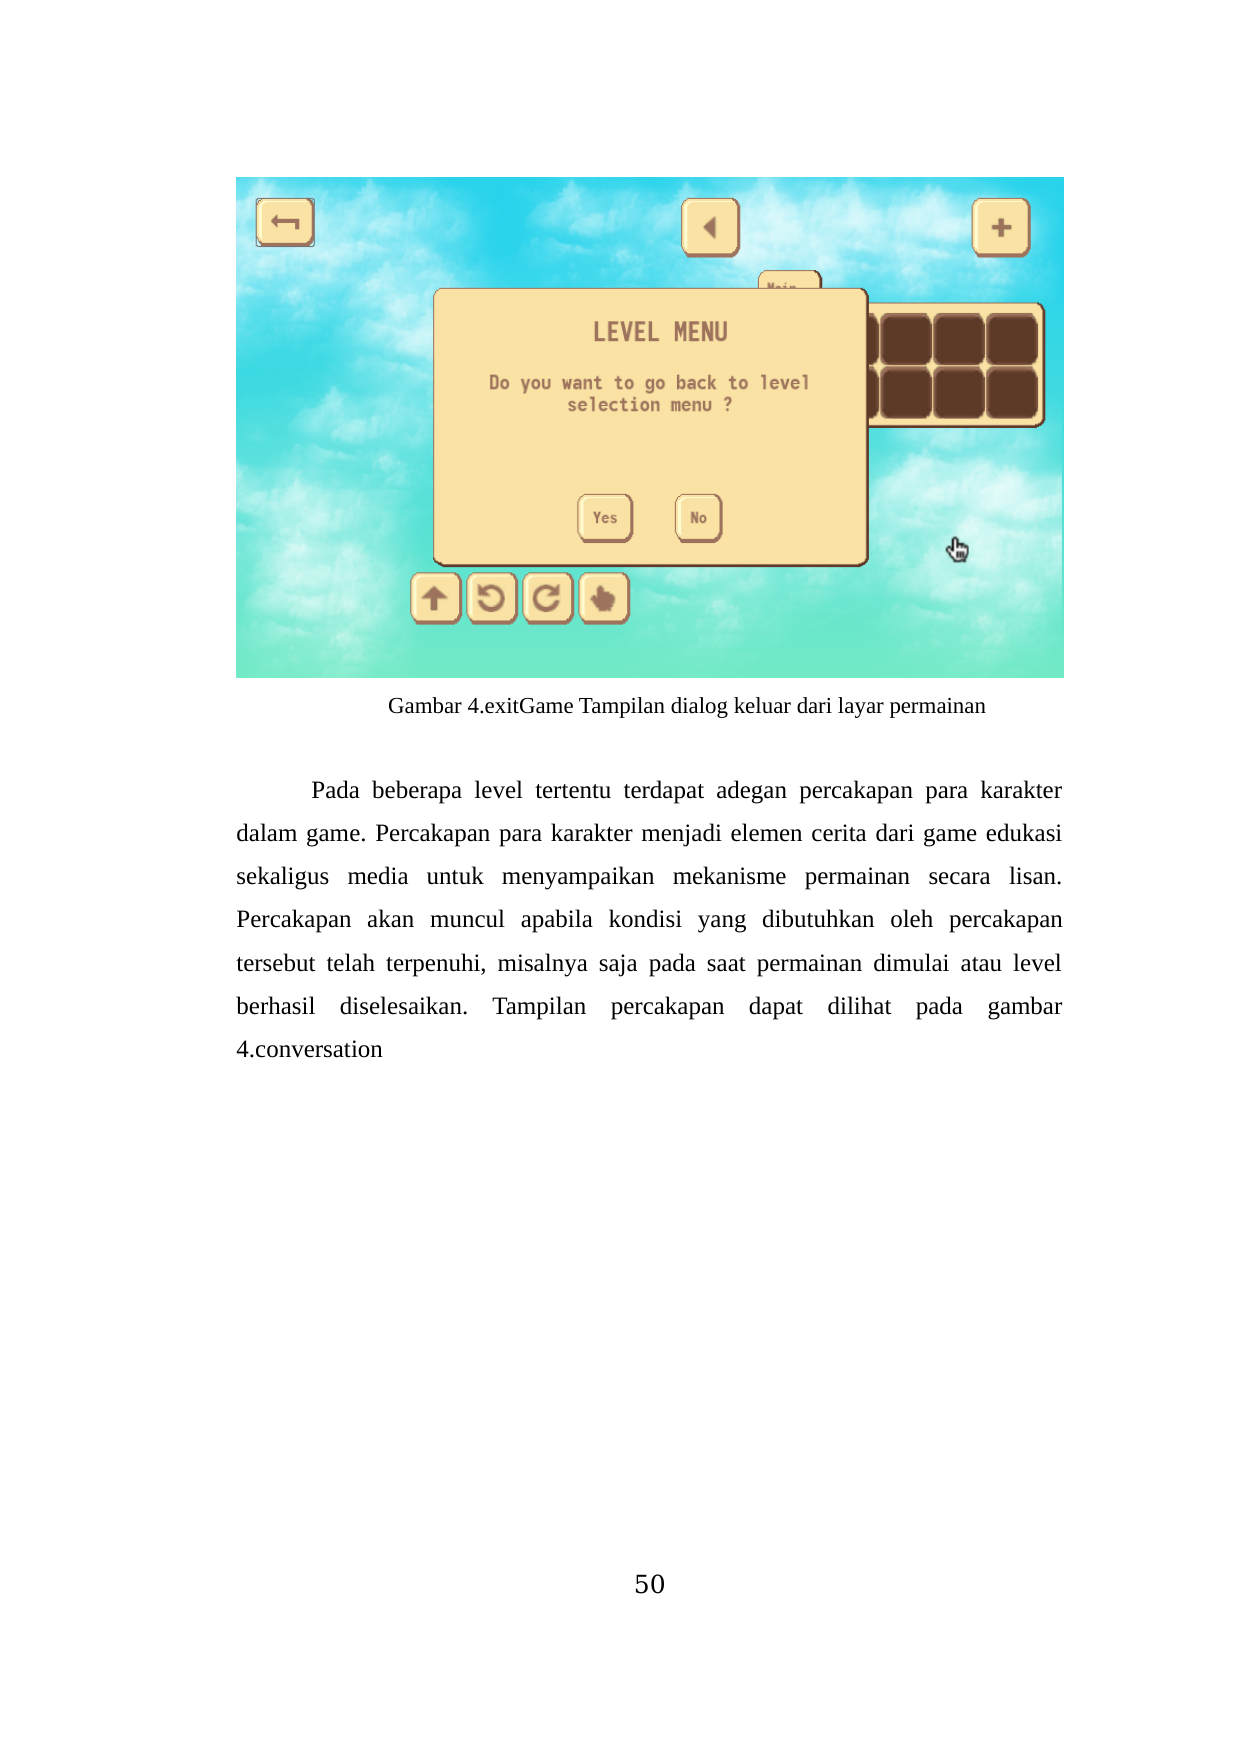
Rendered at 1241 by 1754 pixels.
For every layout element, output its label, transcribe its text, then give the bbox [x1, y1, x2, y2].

picture [236, 177, 1064, 678]
list Gambar 4.exitGame Tampilan dialog keluar dari layar permainan [236, 692, 1063, 719]
list Pada beberapa level tertentu terdapat adegan percakapan para karakter dalam game. Percakapan para karakter menjadi elemen cerita dari game edukasi sekaligus media untuk menyampaikan mekanisme permainan secara lisan. Percakapan akan muncul apabila kondisi yang dibutuhkan oleh percakapan tersebut telah terpenuhi, misalnya saja pada saat permainan dimulai atau level berhasil diselesaikan. Tampilan percakapan dapat dilihat pada gambar 4.conversation [236, 775, 1063, 1063]
